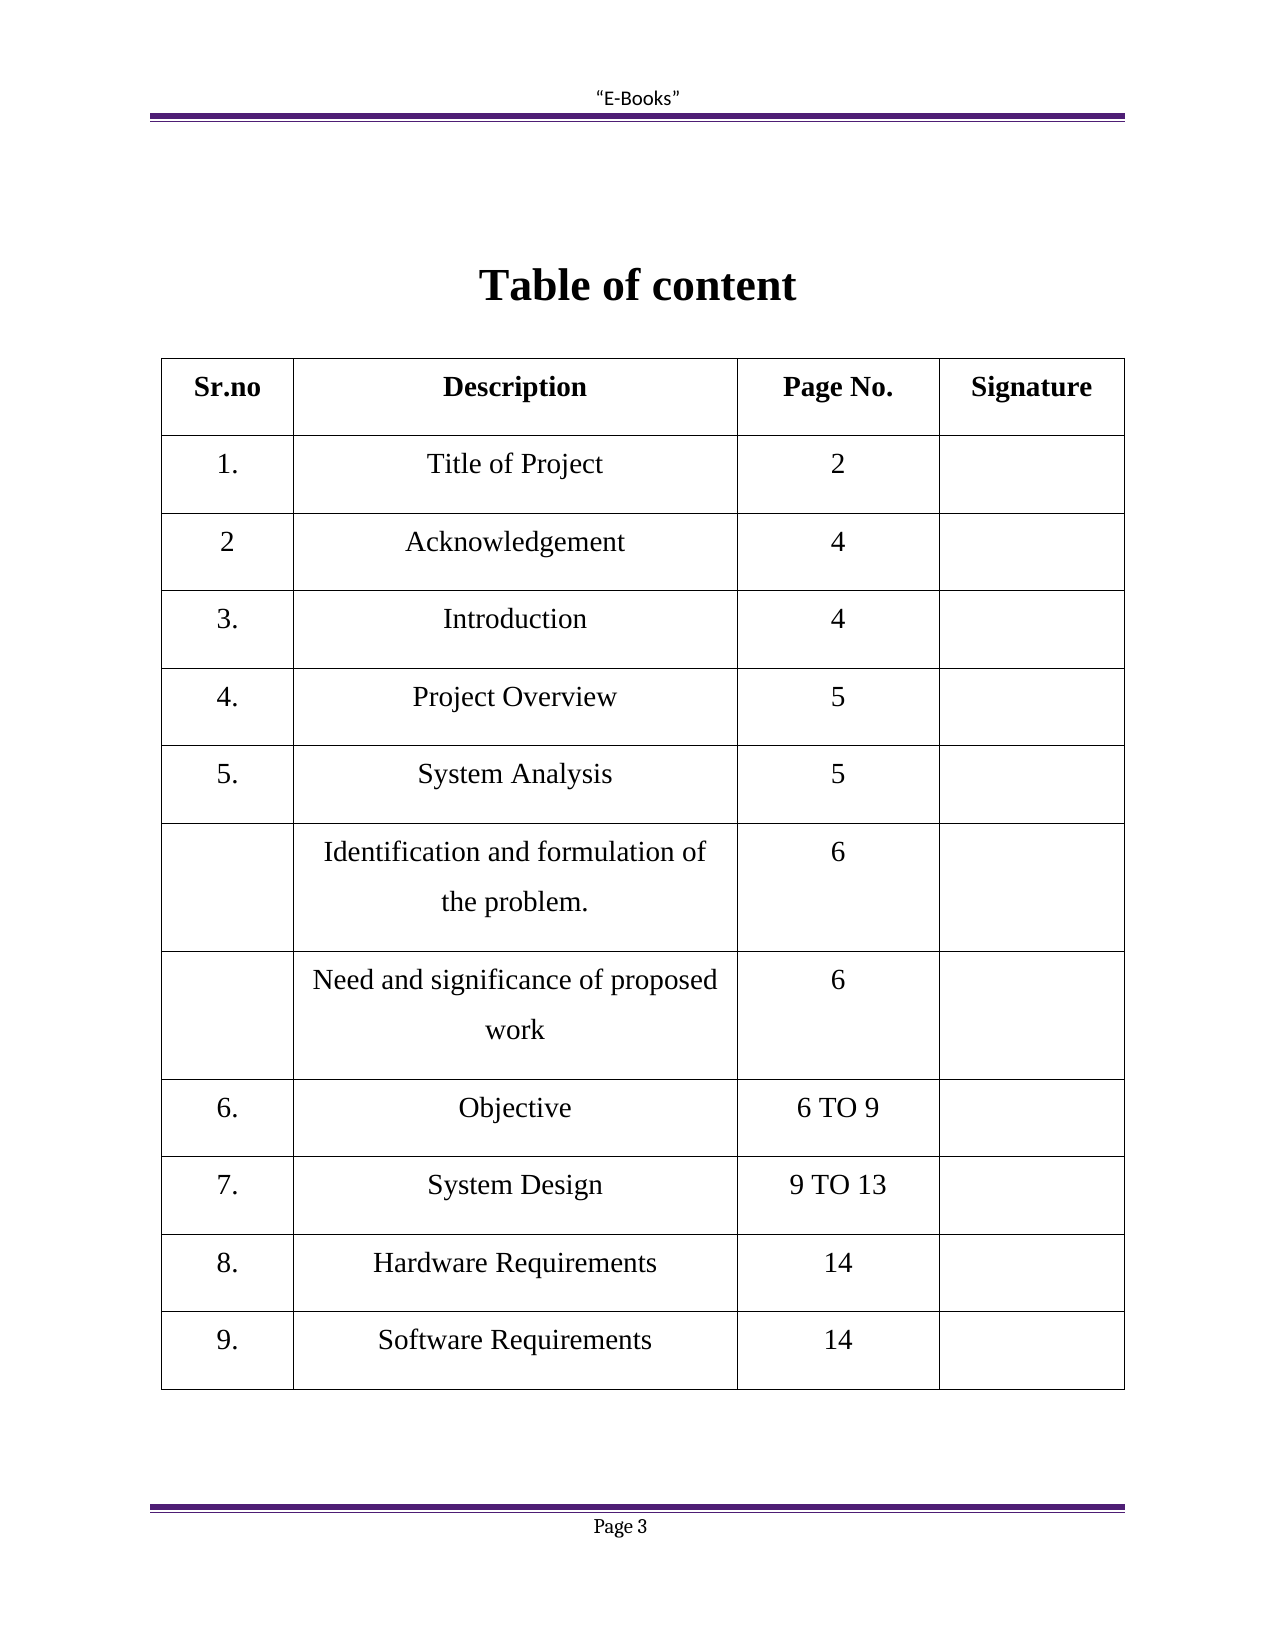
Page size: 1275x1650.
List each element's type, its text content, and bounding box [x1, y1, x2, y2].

table_cell 9. [162, 1312, 293, 1388]
table_cell Objective [294, 1080, 737, 1156]
table_cell 6 TO 9 [738, 1080, 939, 1156]
table_cell Hardware Requirements [294, 1235, 737, 1311]
table_cell 9 TO 13 [738, 1157, 939, 1233]
table_cell [940, 669, 1124, 745]
table_header Signature [940, 359, 1124, 435]
table_cell 4 [738, 514, 939, 590]
table_cell [940, 824, 1124, 951]
table_cell [940, 746, 1124, 823]
table_cell Need and significance of proposed work [294, 952, 737, 1078]
table_cell Software Requirements [294, 1312, 737, 1388]
table_cell 3. [162, 591, 293, 668]
table_cell 7. [162, 1157, 293, 1233]
table_cell 2 [162, 514, 293, 590]
table_cell 1. [162, 436, 293, 513]
table_header Description [294, 359, 737, 435]
table_cell [940, 514, 1124, 590]
table_cell 2 [738, 436, 939, 513]
table_cell Identification and formulation of the problem. [294, 824, 737, 951]
table_header Sr.no [162, 359, 293, 435]
table_cell [162, 952, 293, 1078]
table_cell Project Overview [294, 669, 737, 745]
table_cell 6 [738, 952, 939, 1078]
table_cell 8. [162, 1235, 293, 1311]
table_cell System Analysis [294, 746, 737, 823]
table_cell 5 [738, 746, 939, 823]
table_cell 14 [738, 1312, 939, 1388]
table_cell Acknowledgement [294, 514, 737, 590]
table_cell 6 [738, 824, 939, 951]
table_cell 4 [738, 591, 939, 668]
table_cell Title of Project [294, 436, 737, 513]
table_cell [940, 952, 1124, 1078]
table_cell [940, 436, 1124, 513]
table_cell 5. [162, 746, 293, 823]
table_cell [940, 1080, 1124, 1156]
table_cell 14 [738, 1235, 939, 1311]
table_cell [940, 591, 1124, 668]
table_cell Introduction [294, 591, 737, 668]
table_cell [940, 1312, 1124, 1388]
table_cell [940, 1157, 1124, 1233]
table_cell [940, 1235, 1124, 1311]
table_cell 6. [162, 1080, 293, 1156]
table_cell 4. [162, 669, 293, 745]
text Table of content [150, 258, 1125, 311]
table_cell 5 [738, 669, 939, 745]
table_cell [162, 824, 293, 951]
table_cell System Design [294, 1157, 737, 1233]
table_header Page No. [738, 359, 939, 435]
